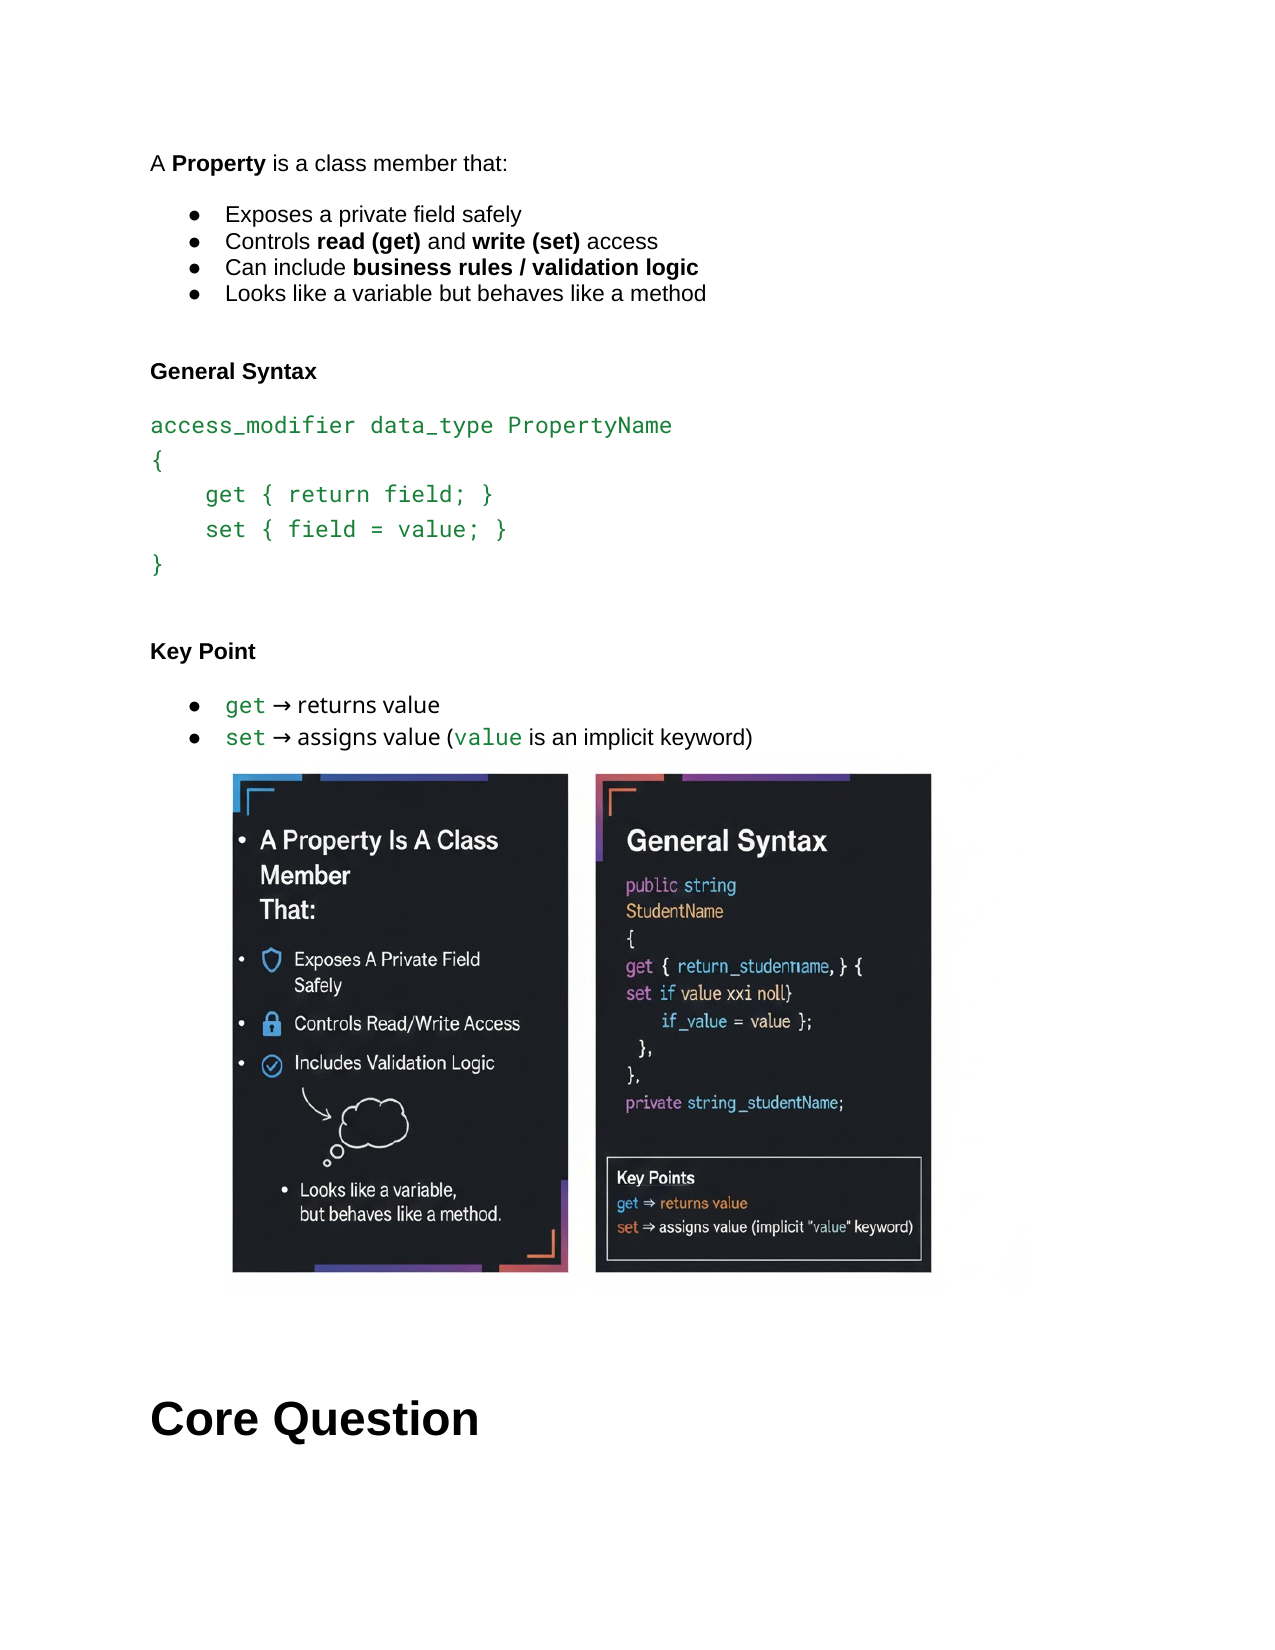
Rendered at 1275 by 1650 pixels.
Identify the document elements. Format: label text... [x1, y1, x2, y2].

list Exposes a private field safely [187, 201, 1125, 228]
text } [150, 548, 1125, 578]
text access_modifier data_type PropertyName [150, 409, 1125, 440]
list Can include business rules / validation logic [187, 254, 1125, 280]
text set { field = value; } [150, 513, 1125, 544]
text { [150, 444, 1125, 474]
text Key Point [150, 638, 1125, 664]
list Looks like a variable but behaves like a method [187, 280, 1125, 333]
text General Syntax [150, 358, 1125, 384]
text get { return field; } [150, 479, 1125, 509]
text A Property is a class member that: [150, 150, 1125, 176]
list Controls read (get) and write (set) access [187, 228, 1125, 254]
subtitle Core Question [150, 1391, 1125, 1446]
list get → returns value [187, 689, 1125, 721]
picture [225, 752, 1026, 1290]
